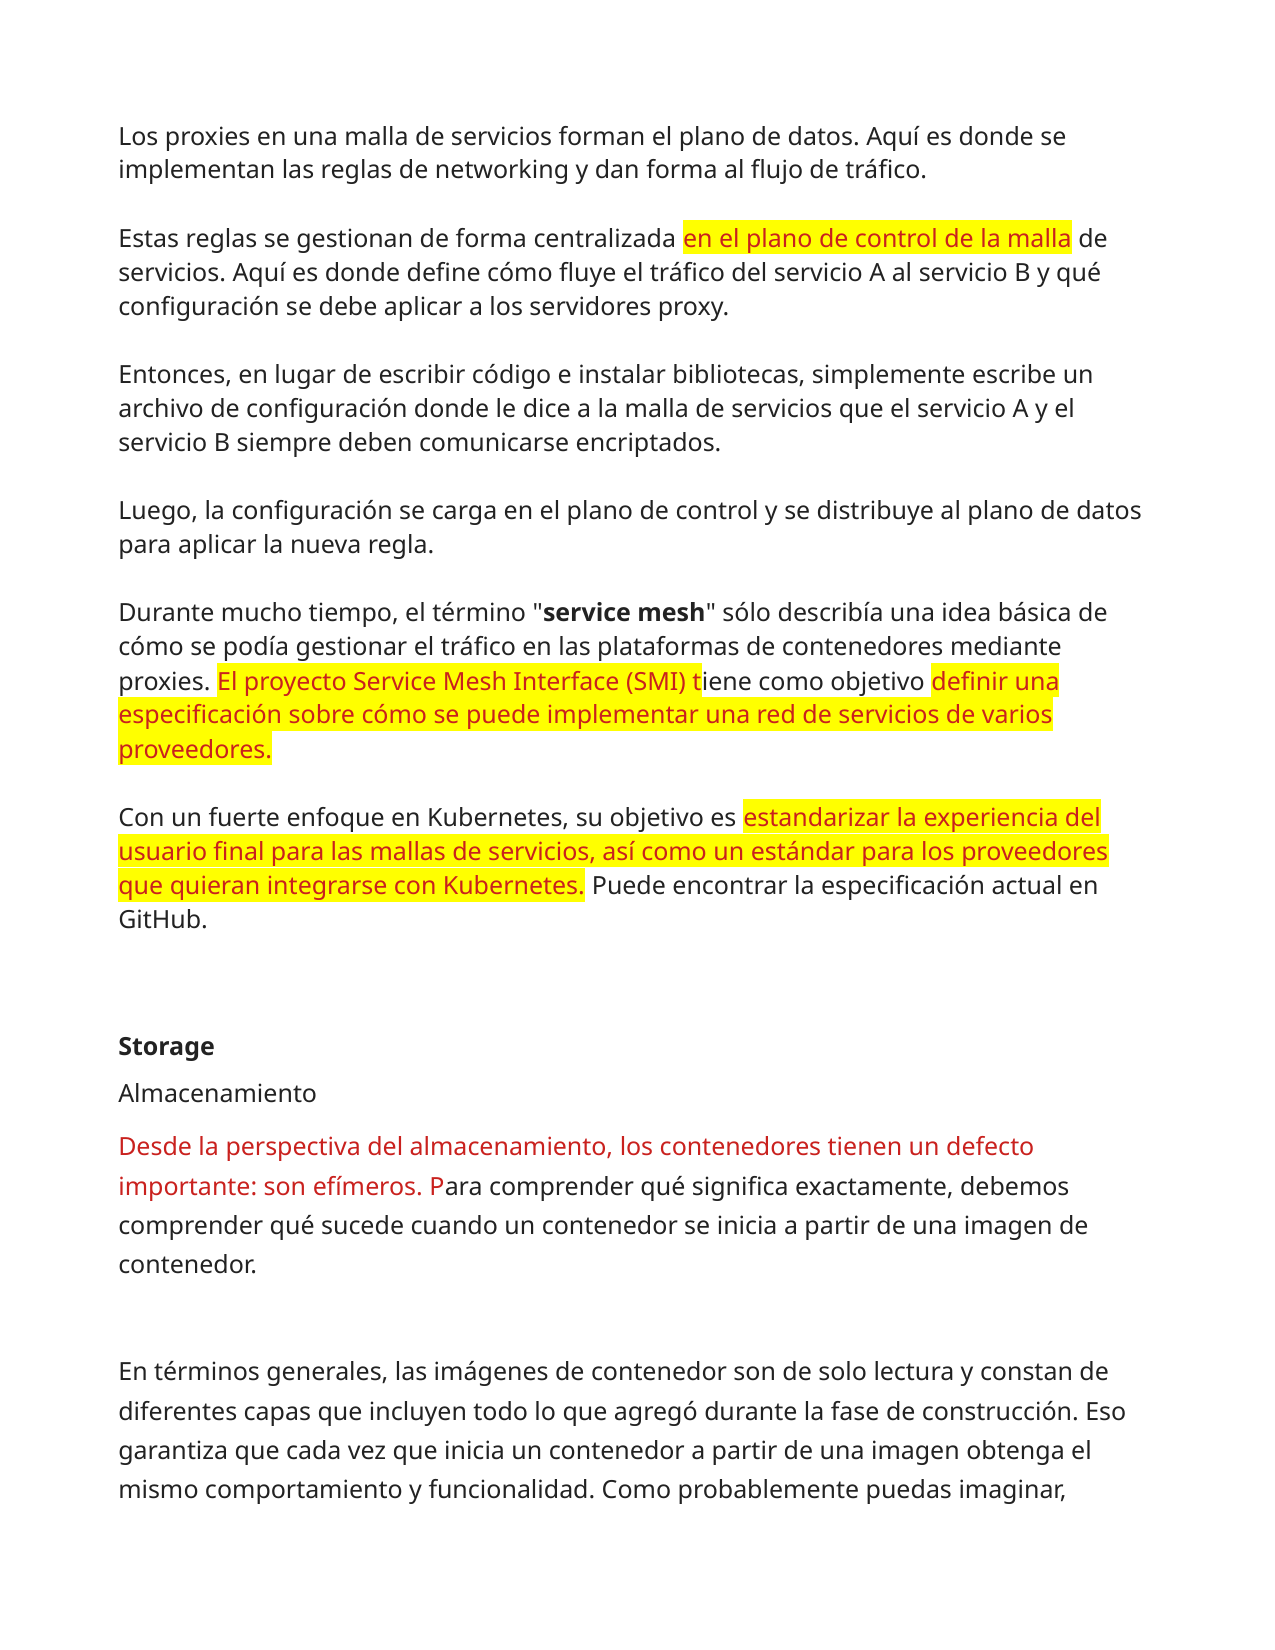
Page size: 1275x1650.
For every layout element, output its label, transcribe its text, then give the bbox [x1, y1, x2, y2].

text Entonces, en lugar de escribir código e instalar bibliotecas, simplemente escribe un archivo de configuración donde le dice a la malla de servicios que el servicio A y el servicio B siempre deben comunicarse encriptados. [118, 357, 1157, 459]
text Estas reglas se gestionan de forma centralizada en el plano de control de la malla de servicios. Aquí es donde define cómo fluye el tráfico del servicio A al servicio B y qué configuración se debe aplicar a los servidores proxy. [118, 220, 1157, 322]
text Durante mucho tiempo, el término "service mesh" sólo describía una idea básica de cómo se podía gestionar el tráfico en las plataformas de contenedores mediante proxies. El proyecto Service Mesh Interface (SMI) tiene como objetivo definir una especificación sobre cómo se puede implementar una red de servicios de varios proveedores. [118, 595, 1157, 765]
text Los proxies en una malla de servicios forman el plano de datos. Aquí es donde se implementan las reglas de networking y dan forma al flujo de tráfico. [118, 118, 1157, 186]
text Luego, la configuración se carga en el plano de control y se distribuye al plano de datos para aplicar la nueva regla. [118, 493, 1157, 561]
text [118, 1354, 1157, 1506]
subtitle Storage [118, 1029, 1157, 1063]
text Almacenamiento [118, 1075, 1157, 1109]
text Desde la perspectiva del almacenamiento, los contenedores tienen un defecto importante: son efímeros. Para comprender qué significa exactamente, debemos comprender qué sucede cuando un contenedor se inicia a partir de una imagen de contenedor. [118, 1129, 1157, 1281]
text Con un fuerte enfoque en Kubernetes, su objetivo es estandarizar la experiencia del usuario final para las mallas de servicios, así como un estándar para los proveedores que quieran integrarse con Kubernetes. Puede encontrar la especificación actual en GitHub. [118, 799, 1157, 936]
